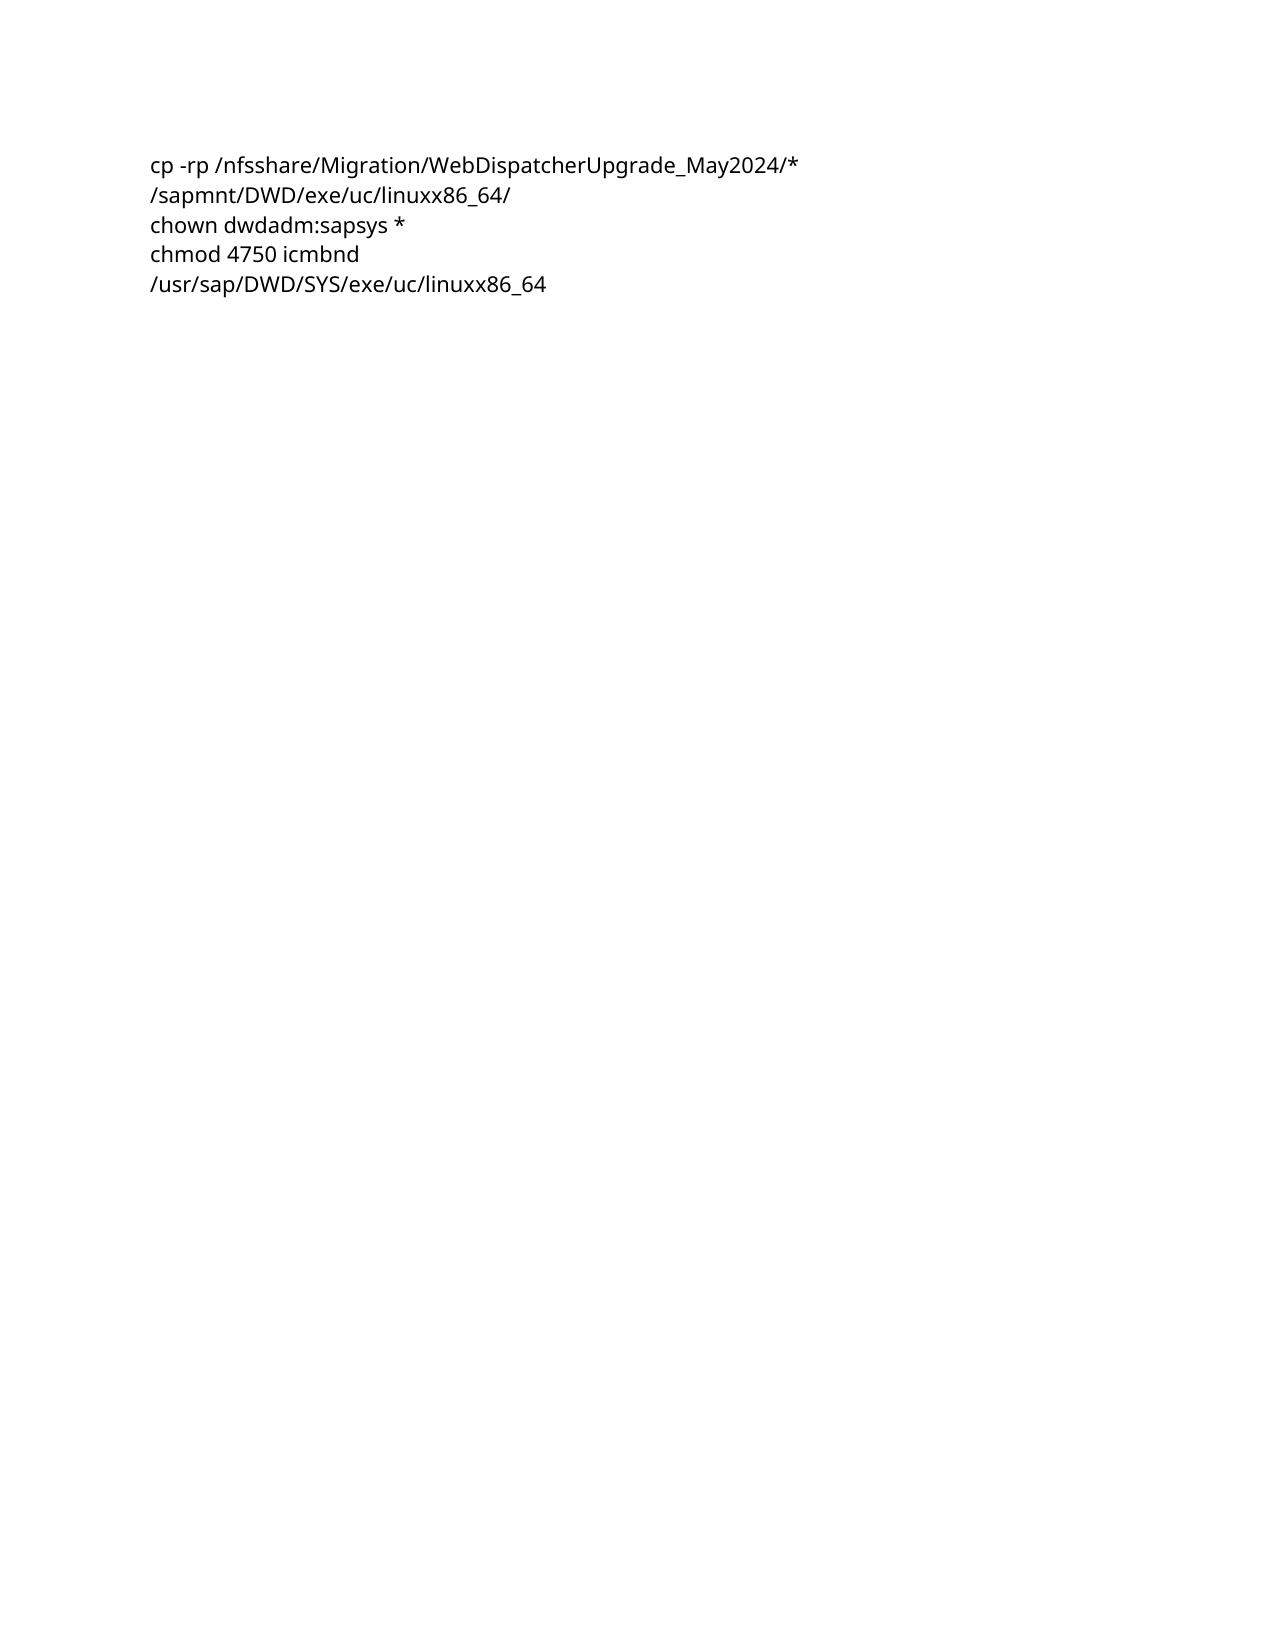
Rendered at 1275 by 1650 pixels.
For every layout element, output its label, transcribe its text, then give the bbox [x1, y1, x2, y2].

text cp -rp /nfsshare/Migration/WebDispatcherUpgrade_May2024/* /sapmnt/DWD/exe/uc/linuxx86_64/ chown dwdadm:sapsys * chmod 4750 icmbnd /usr/sap/DWD/SYS/exe/uc/linuxx86_64 [150, 150, 1125, 299]
